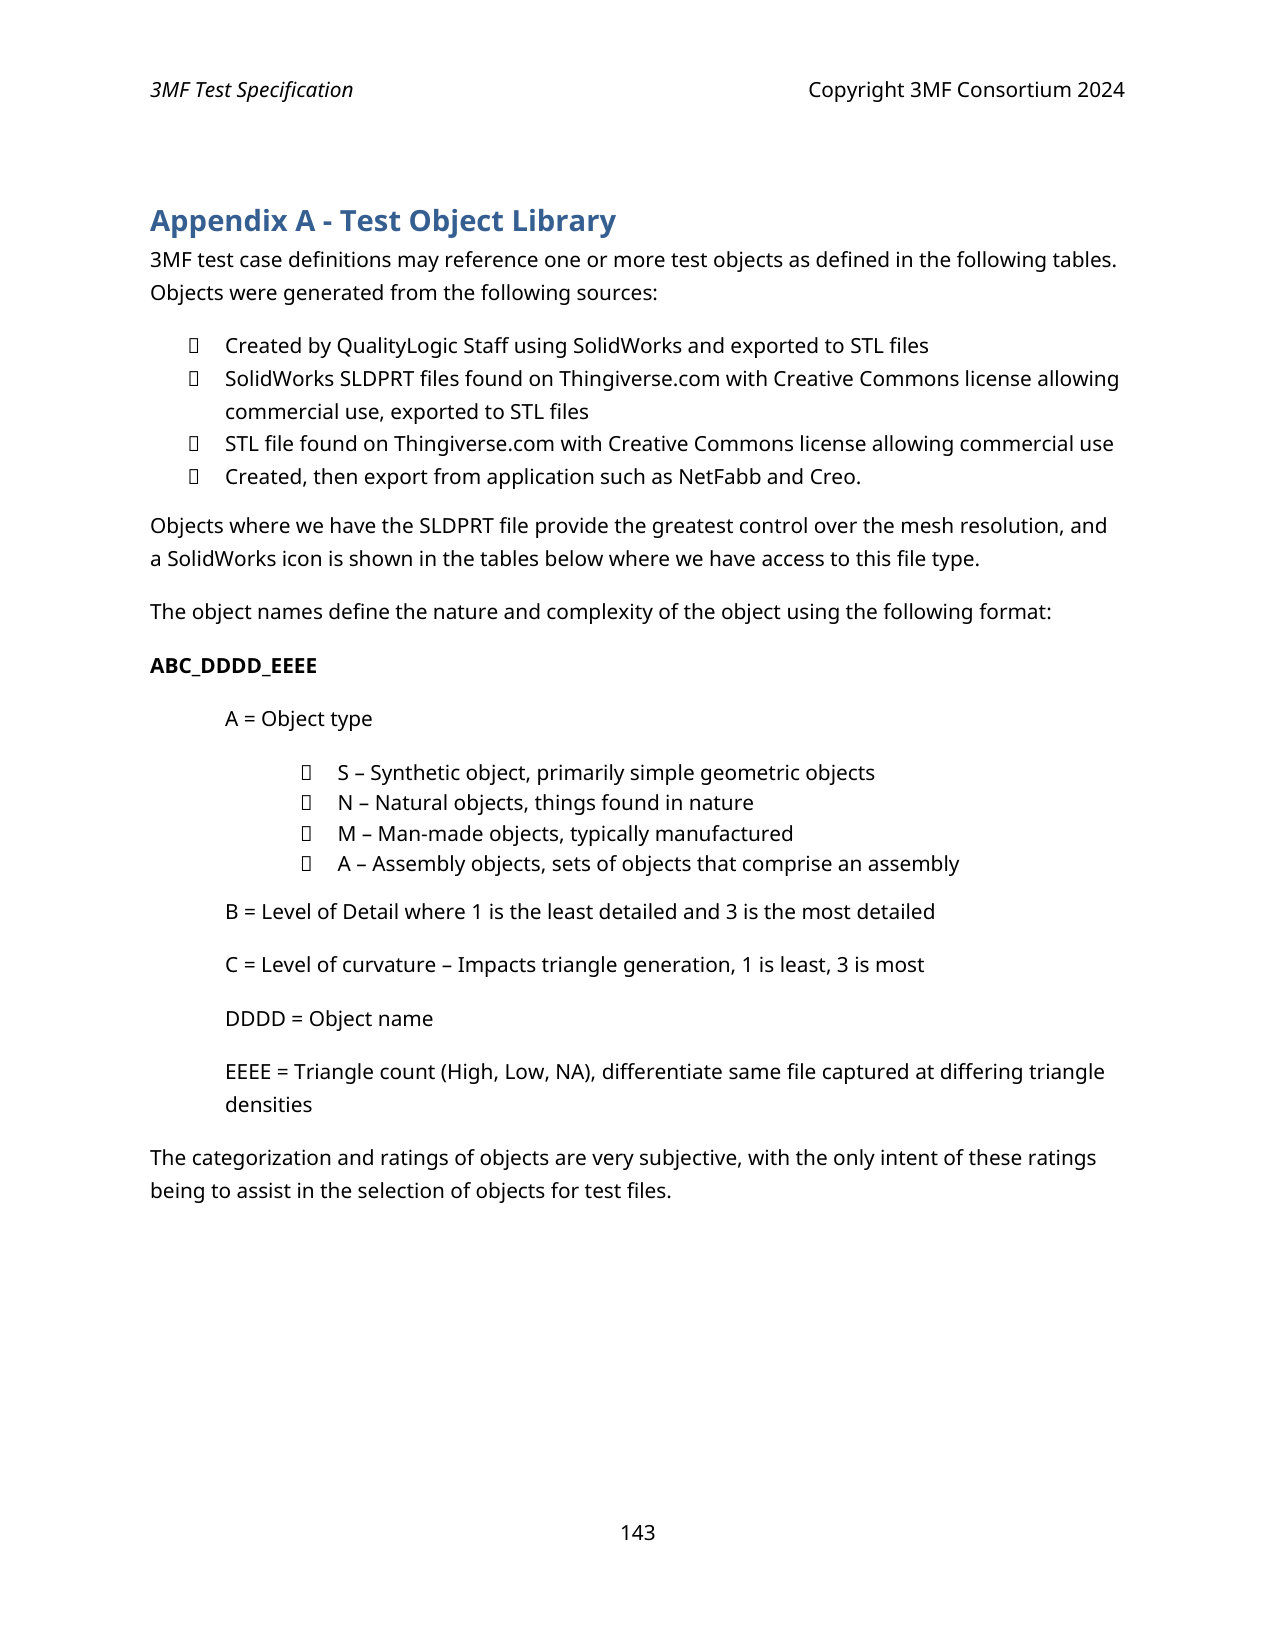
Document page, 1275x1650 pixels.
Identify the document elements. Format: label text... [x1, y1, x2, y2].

text The object names define the nature and complexity of the object using the following format: [150, 597, 1125, 626]
text EEEE = Triangle count (High, Low, NA), differentiate same file captured at differing triangle densities [225, 1057, 1125, 1118]
list S – Synthetic object, primarily simple geometric objects [300, 758, 1125, 786]
text A = Object type [225, 704, 1125, 733]
text B = Level of Detail where 1 is the least detailed and 3 is the most detailed [225, 897, 1125, 925]
list N – Natural objects, things found in nature [300, 788, 1125, 817]
list Created, then export from application such as NetFabb and Creo. [187, 462, 1125, 491]
list M – Man-made objects, typically manufactured [300, 819, 1125, 847]
list Created by QualityLogic Staff using SolidWorks and exported to STL files [187, 332, 1125, 360]
text The categorization and ratings of objects are very subjective, with the only intent of these ratings being to assist in the selection of objects for test files. [150, 1143, 1125, 1204]
text DDDD = Object name [225, 1004, 1125, 1032]
subtitle Appendix A - Test Object Library [150, 200, 1125, 240]
list SolidWorks SLDPRT files found on Thingiverse.com with Creative Commons license allowing commercial use, exported to STL files [187, 364, 1125, 425]
text C = Level of curvature – Impacts triangle generation, 1 is least, 3 is most [225, 950, 1125, 979]
text ABC_DDDD_EEEE [150, 651, 1125, 679]
text 3MF test case definitions may reference one or more test objects as defined in the following tables. Objects were generated from the following sources: [150, 246, 1125, 307]
list STL file found on Thingiverse.com with Creative Commons license allowing commercial use [187, 429, 1125, 458]
list A – Assembly objects, sets of objects that comprise an assembly [300, 849, 1125, 878]
text Objects where we have the SLDPRT file provide the greatest control over the mesh resolution, and a SolidWorks icon is shown in the tables below where we have access to this file type. [150, 511, 1125, 572]
